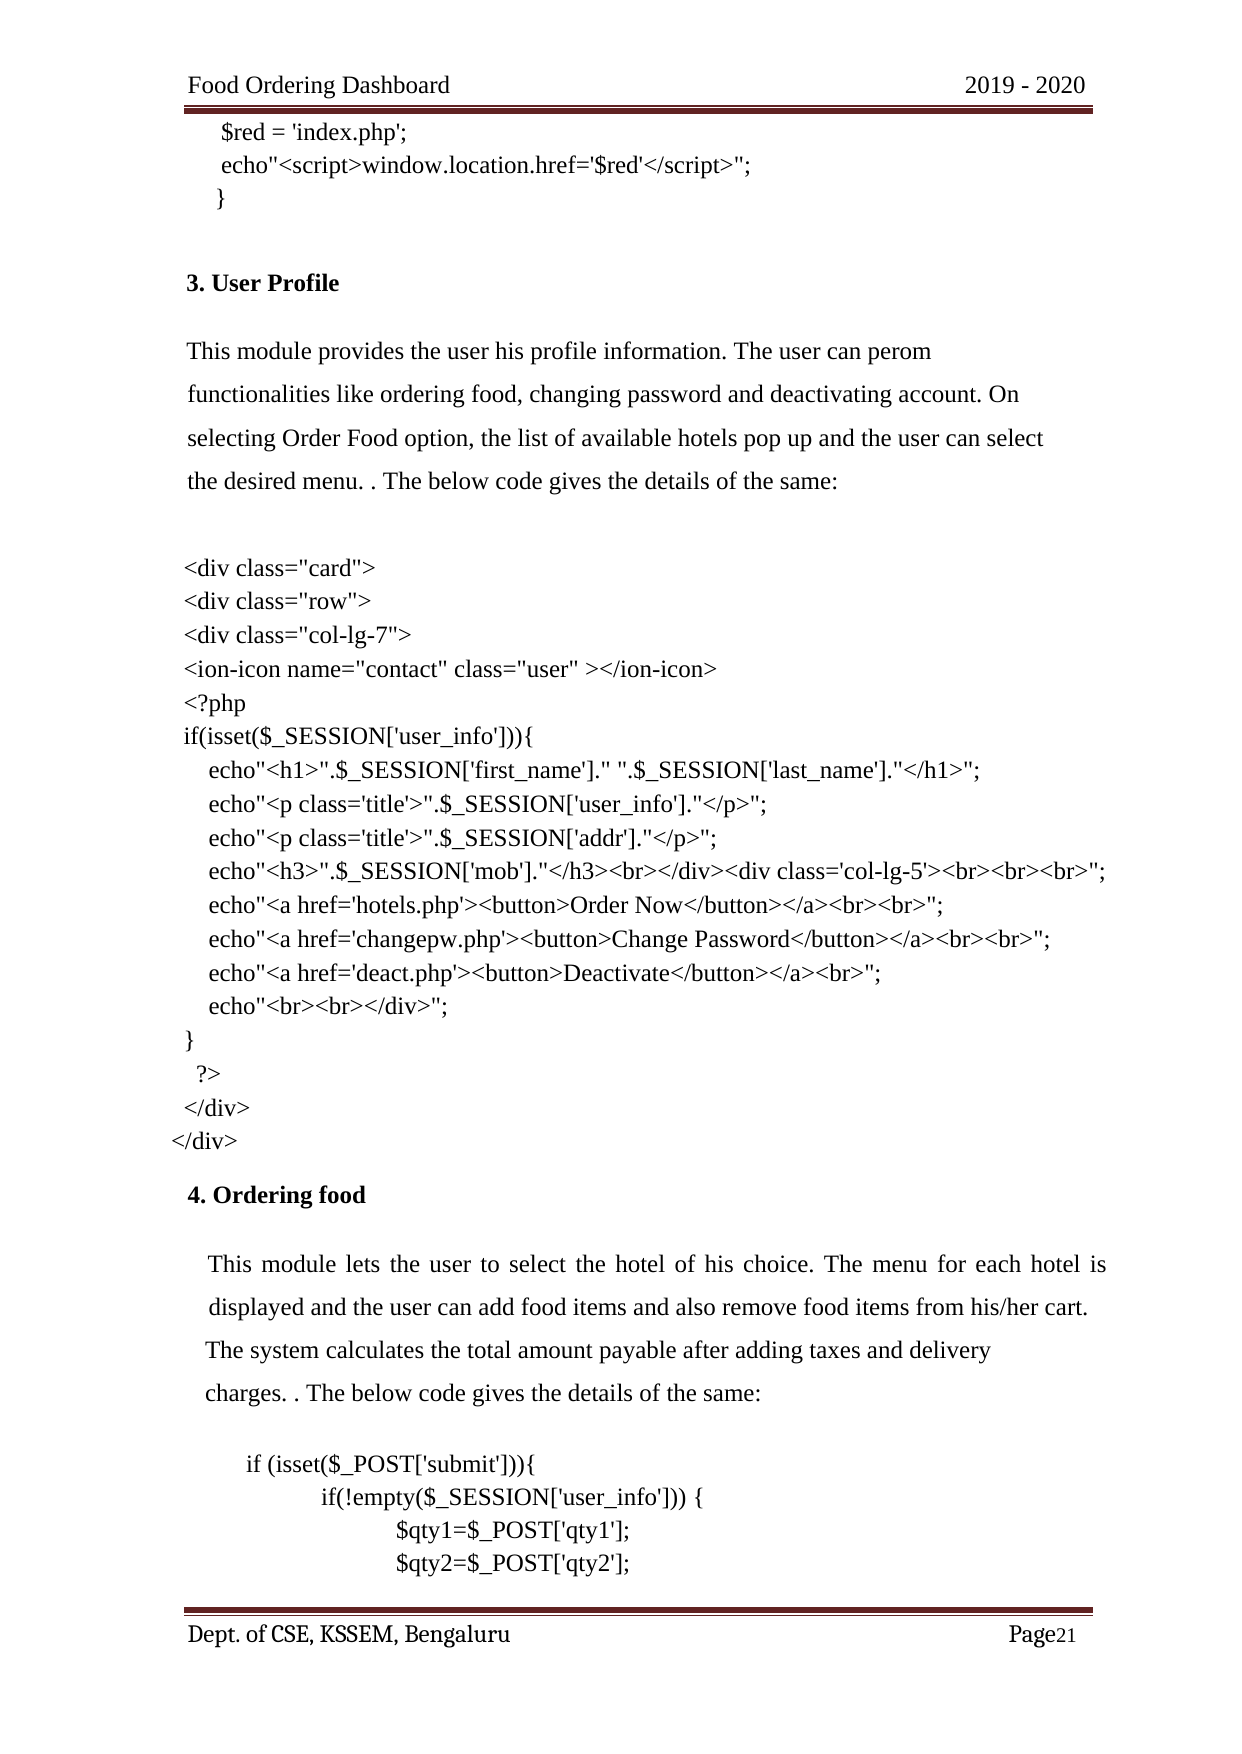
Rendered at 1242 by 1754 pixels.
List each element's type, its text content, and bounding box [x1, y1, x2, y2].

text ?> [171, 1059, 1110, 1088]
text echo"<script>window.location.href='$red'</script>"; [171, 150, 1110, 179]
text echo"<p class='title'>".$_SESSION['addr']."</p>"; [171, 823, 1110, 851]
text <ion-icon name="contact" class="user" ></ion-icon> [171, 654, 1110, 683]
text $red = 'index.php'; [171, 117, 1110, 146]
text $qty1=$_POST['qty1']; [171, 1515, 1110, 1544]
text echo"<br><br></div>"; [171, 991, 1110, 1020]
text if(!empty($_SESSION['user_info'])) { [171, 1482, 1110, 1511]
text echo"<h3>".$_SESSION['mob']."</h3><br></div><div class='col-lg-5'><br><br><br>"; [171, 856, 1110, 885]
text } [171, 1025, 1110, 1054]
text <div class="col-lg-7"> [171, 620, 1110, 649]
text </div> [171, 1093, 1110, 1121]
text echo"<a href='deact.php'><button>Deactivate</button></a><br>"; [171, 958, 1110, 986]
text This module lets the user to select the hotel of his choice. The menu for each hotel is displayed and the user can add food items and also remove food items from his/her cart. [207, 1249, 1108, 1321]
text echo"<p class='title'>".$_SESSION['user_info']."</p>"; [171, 789, 1110, 818]
text <div class="row"> [171, 586, 1110, 615]
text <?php [171, 688, 1110, 716]
text 3. User Profile [186, 268, 1110, 296]
text <div class="card"> [171, 553, 1110, 581]
text $qty2=$_POST['qty2']; [171, 1548, 1110, 1577]
text This module provides the user his profile information. The user can perom functionalities like ordering food, changing password and deactivating account. On selecting Order Food option, the list of available hotels pop up and the user can select the desired menu. . The below code gives the details of the same: [186, 336, 1056, 494]
text 4. Ordering food [187, 1180, 1110, 1209]
text echo"<a href='hotels.php'><button>Order Now</button></a><br><br>"; [171, 890, 1110, 919]
text echo"<h1>".$_SESSION['first_name']." ".$_SESSION['last_name']."</h1>"; [171, 755, 1110, 784]
text if (isset($_POST['submit'])){ [171, 1449, 1110, 1478]
text echo"<a href='changepw.php'><button>Change Password</button></a><br><br>"; [171, 924, 1110, 953]
text } [171, 183, 1110, 212]
text The system calculates the total amount payable after adding taxes and delivery [186, 1335, 1056, 1364]
text </div> [171, 1126, 1110, 1155]
text if(isset($_SESSION['user_info'])){ [171, 721, 1110, 750]
text charges. . The below code gives the details of the same: [186, 1378, 1056, 1407]
